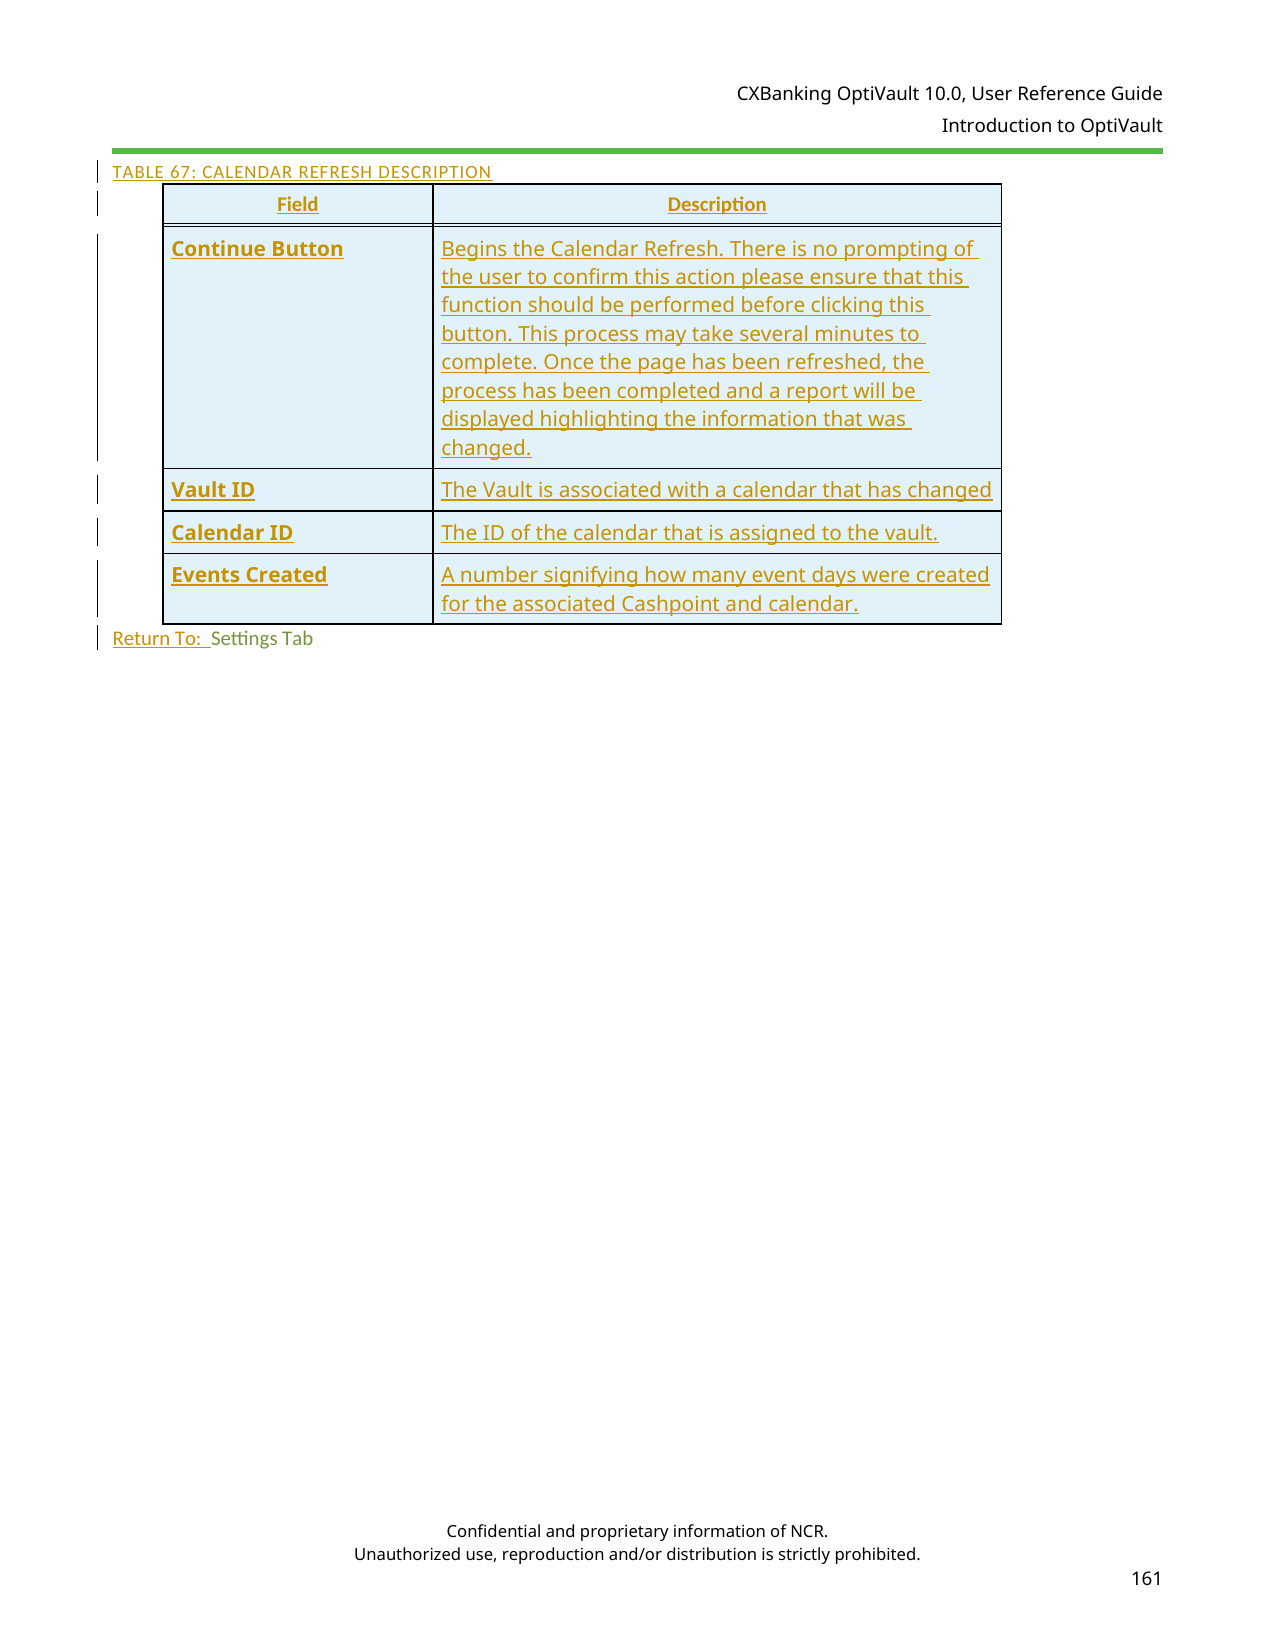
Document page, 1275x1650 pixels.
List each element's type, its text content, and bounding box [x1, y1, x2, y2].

text Tab [112, 625, 1163, 650]
